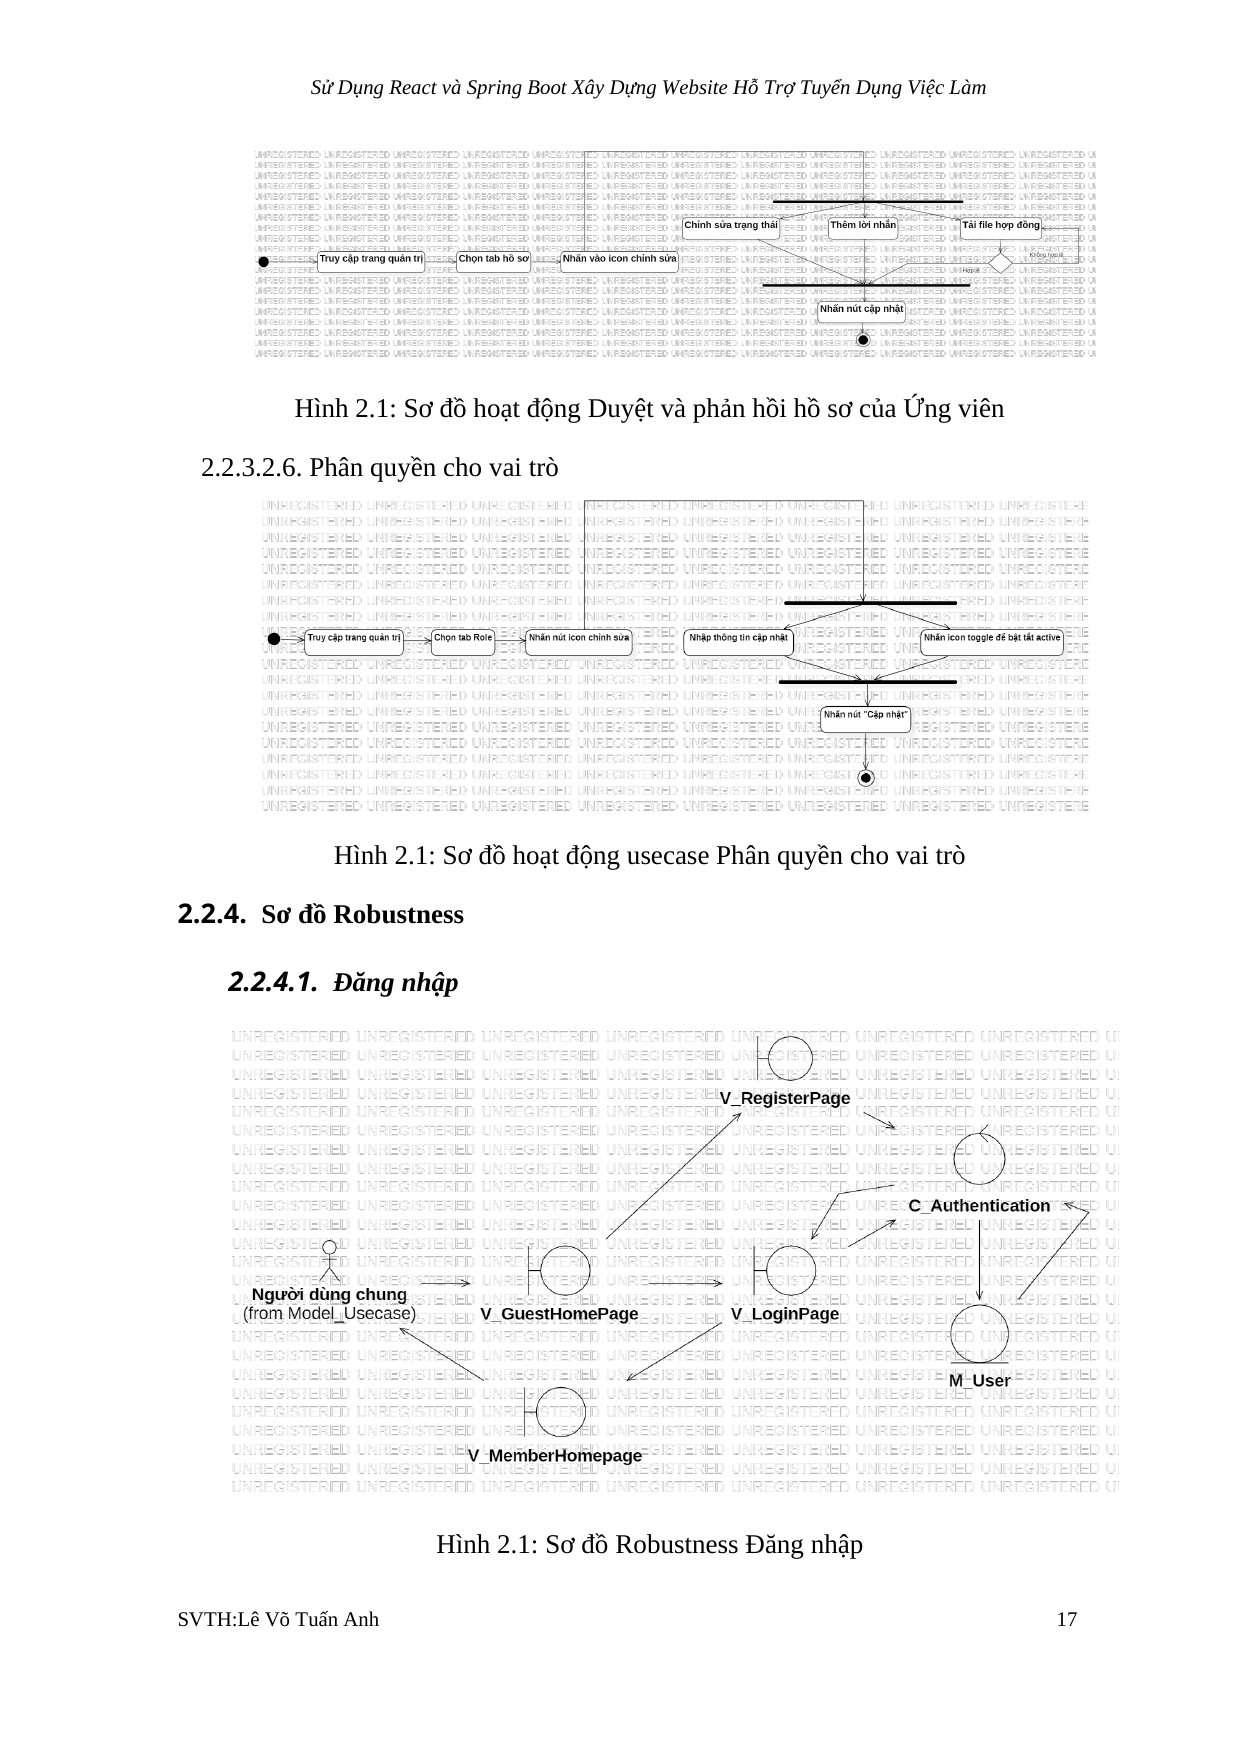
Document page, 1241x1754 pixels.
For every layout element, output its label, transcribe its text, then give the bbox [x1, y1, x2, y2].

subtitle Sơ đồ hoạt động Duyệt và phản hồi hồ sơ của Ứng viên [177, 392, 1122, 423]
picture [231, 1023, 1119, 1500]
picture [261, 494, 1089, 812]
subtitle Đăng nhập [177, 962, 1122, 999]
subtitle Sơ đồ Robustness Đăng nhập [177, 1528, 1122, 1559]
subtitle Phân quyền cho vai trò [177, 451, 1122, 482]
subtitle Sơ đồ hoạt động usecase Phân quyền cho vai trò [177, 839, 1122, 871]
picture [254, 147, 1096, 364]
subtitle Sơ đồ Robustness [177, 894, 1122, 931]
